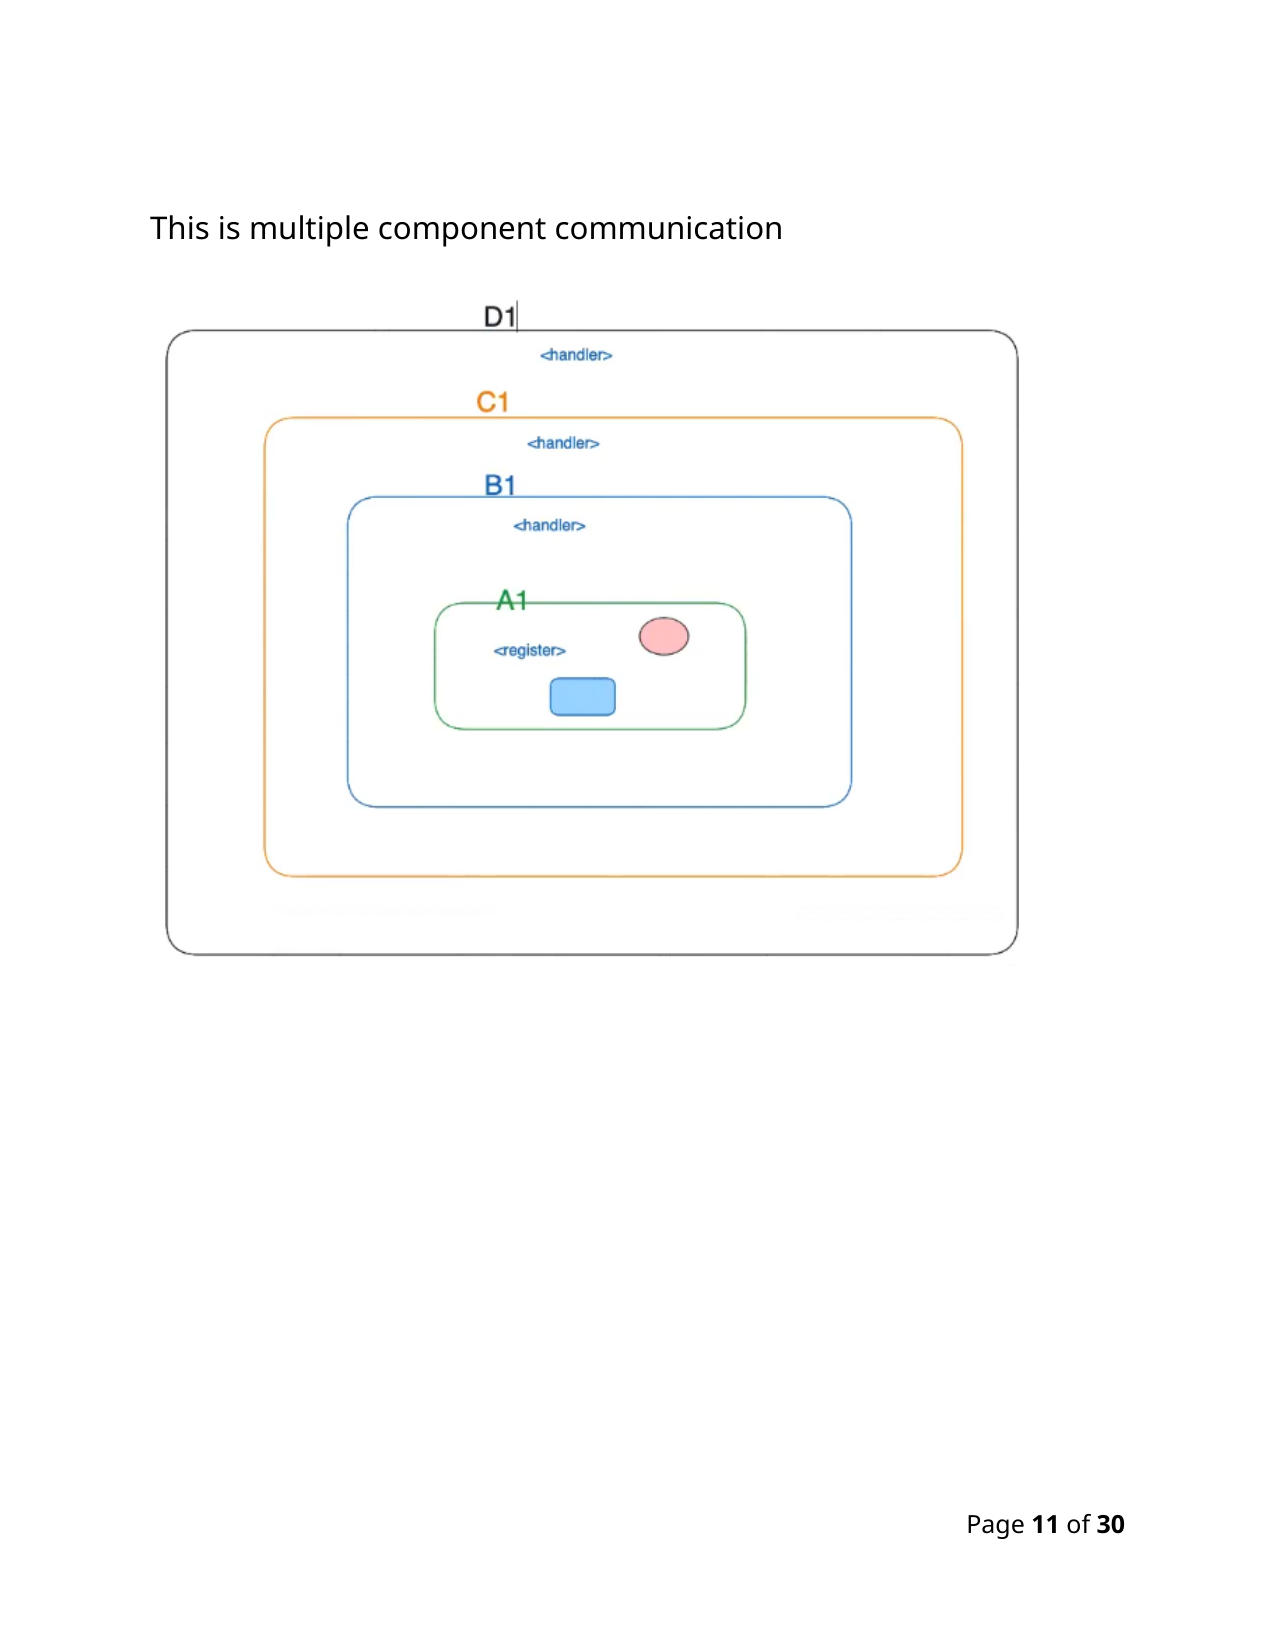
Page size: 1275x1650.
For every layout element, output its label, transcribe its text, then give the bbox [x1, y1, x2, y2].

text This is multiple component communication [150, 206, 1125, 248]
picture [150, 271, 1026, 966]
